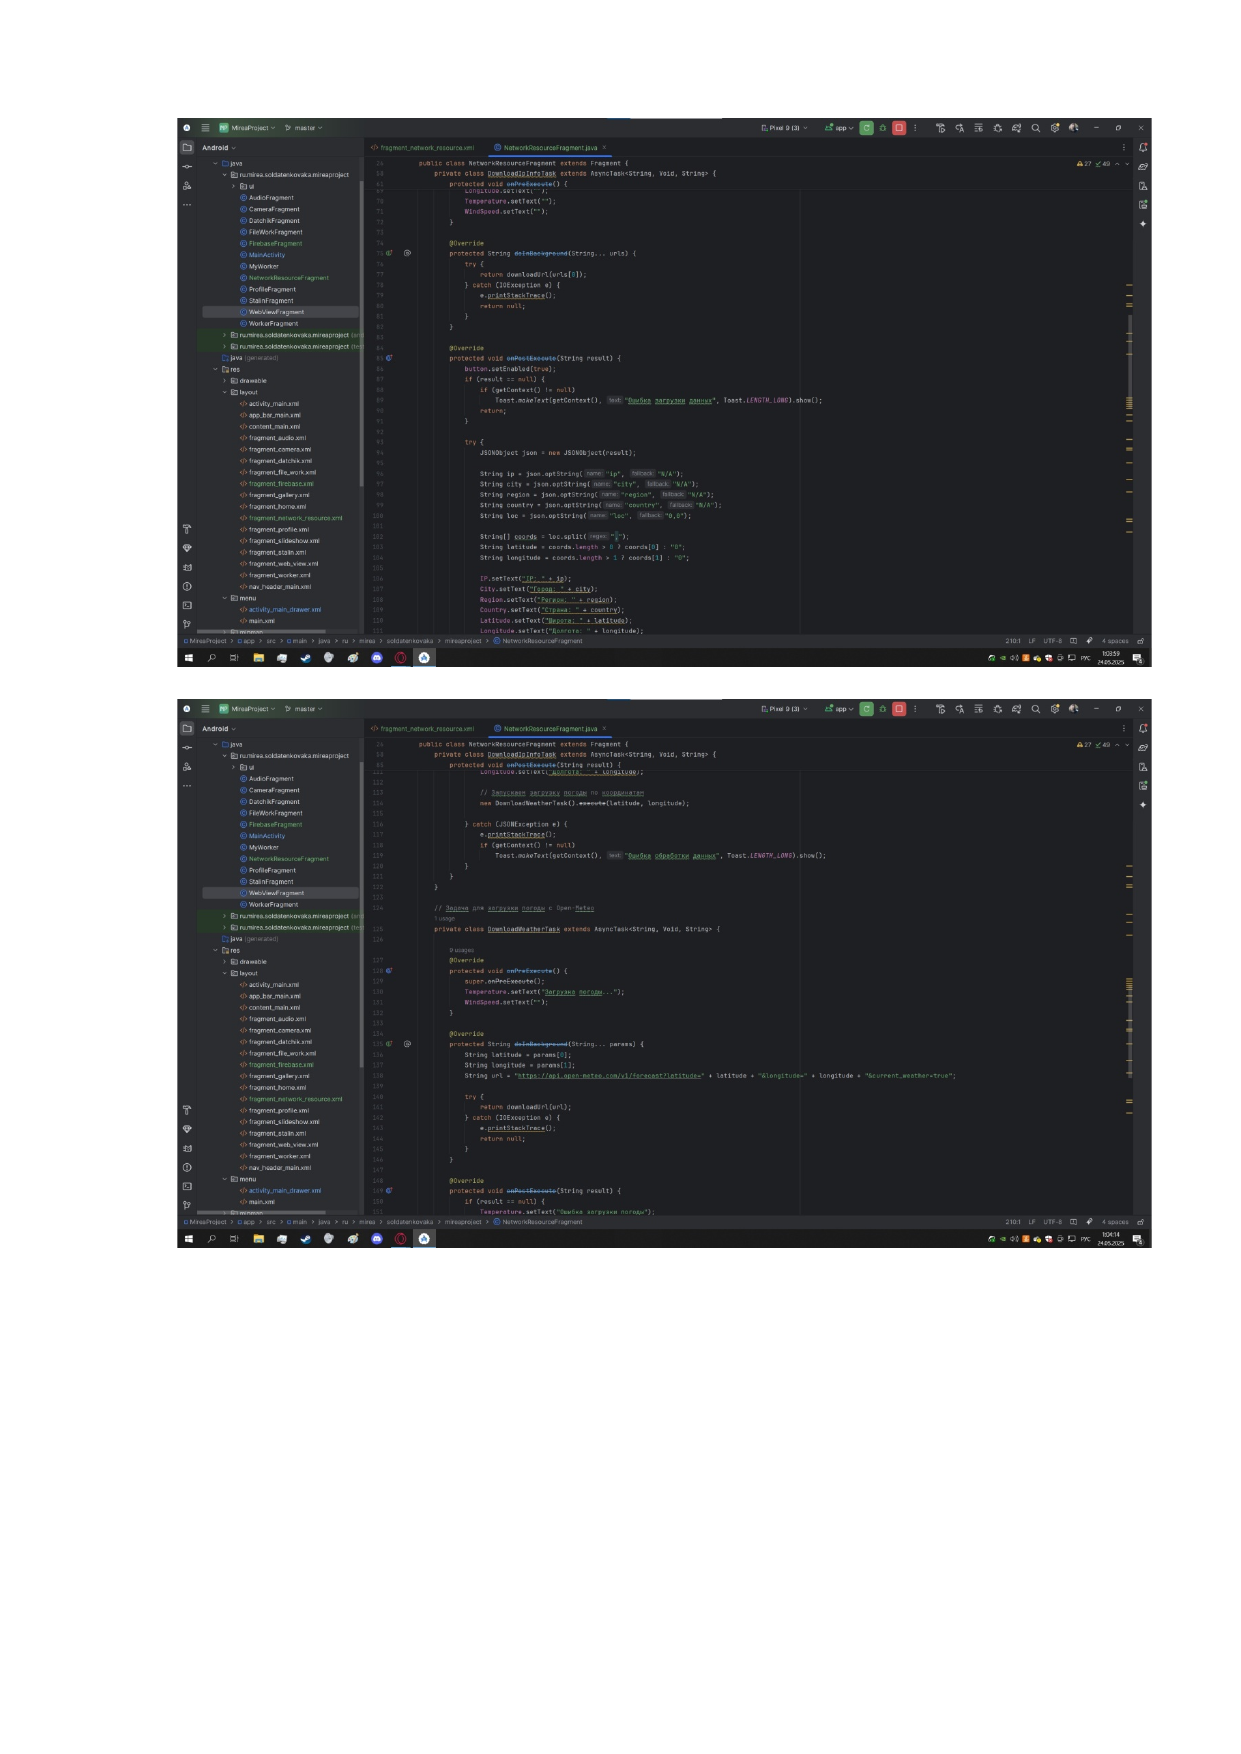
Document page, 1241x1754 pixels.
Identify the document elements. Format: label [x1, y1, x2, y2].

picture [177, 118, 1152, 667]
picture [177, 699, 1152, 1248]
